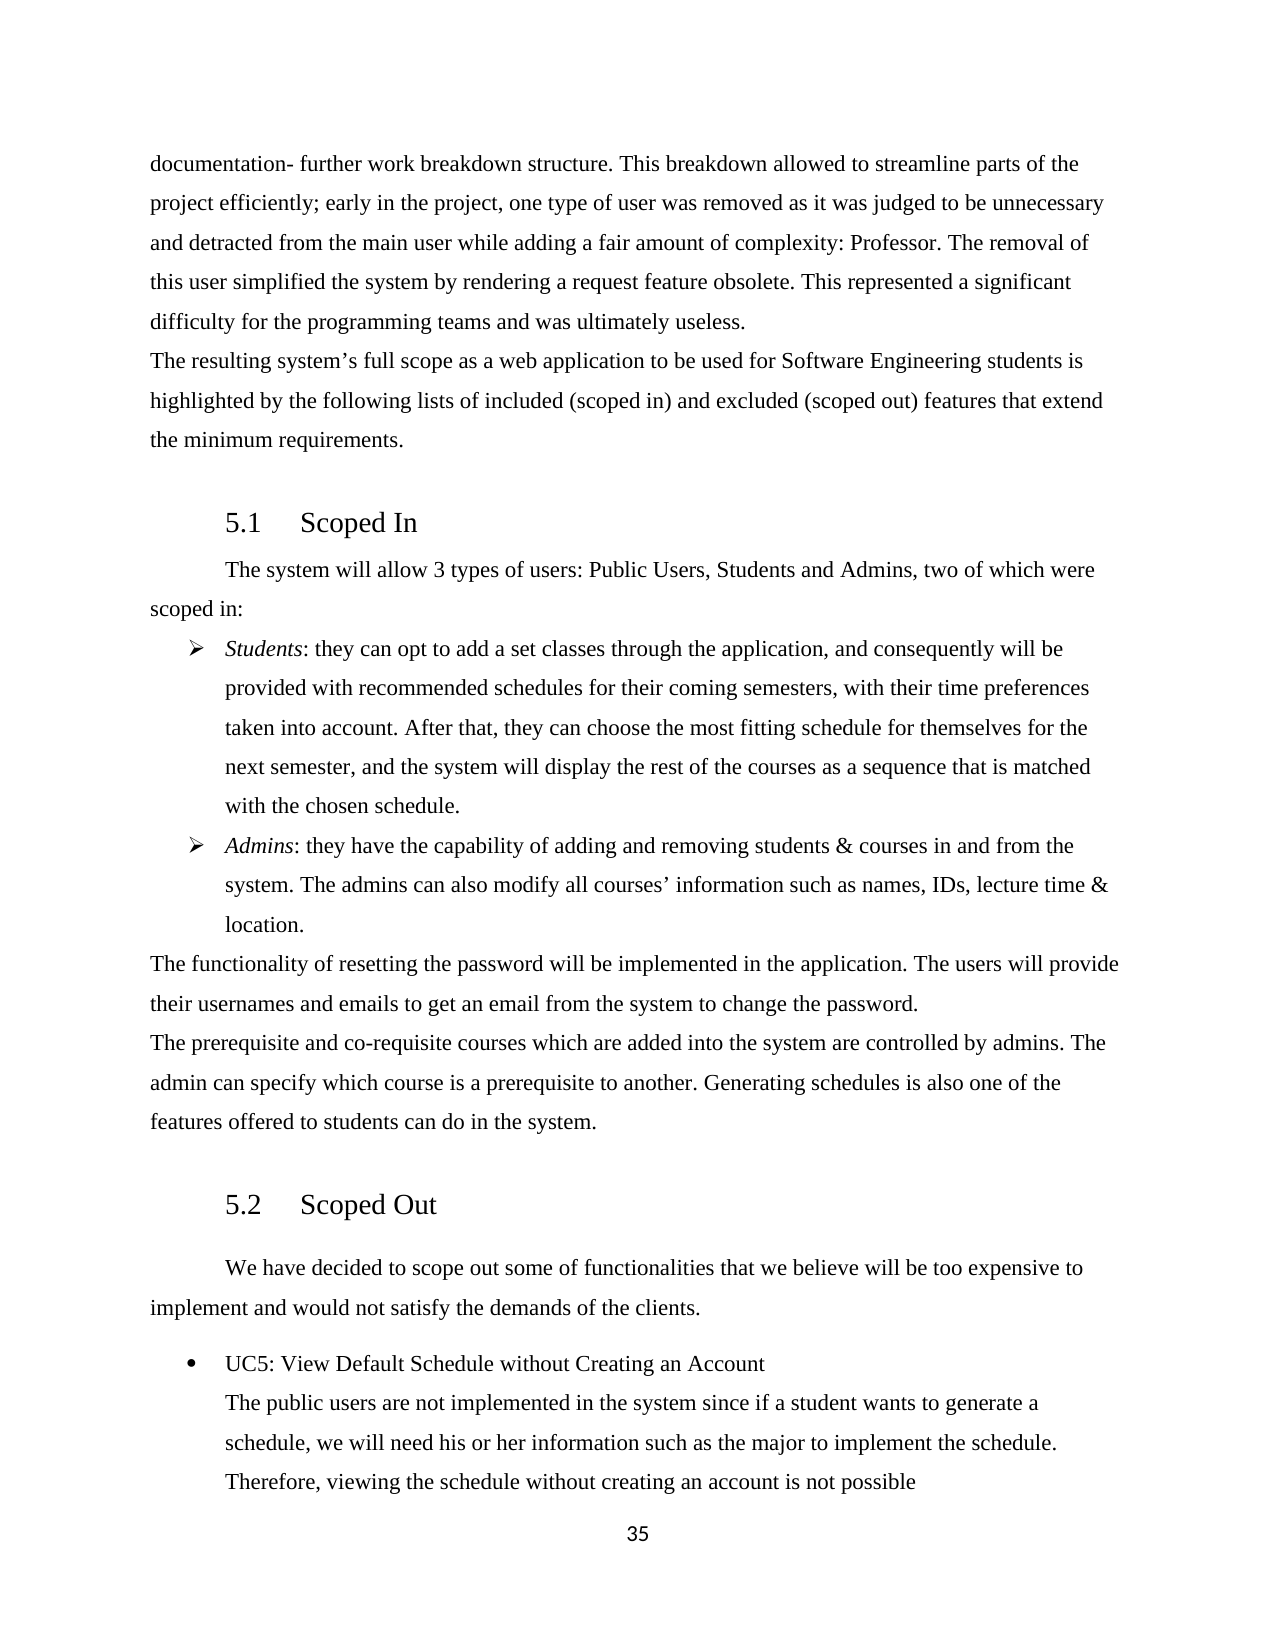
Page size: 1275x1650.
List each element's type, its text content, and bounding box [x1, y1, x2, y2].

text 5.1 Scoped In [150, 505, 1125, 539]
text The resulting system’s full scope as a web application to be used for Software Engineering students is highlighted by the following lists of included (scoped in) and excluded (scoped out) features that extend the minimum requirements. [150, 347, 1125, 453]
list UC5: View Default Schedule without Creating an Account [187, 1350, 1125, 1376]
text The public users are not implemented in the system since if a student wants to generate a schedule, we will need his or her information such as the major to implement the schedule. Therefore, viewing the schedule without creating an account is not possible [225, 1389, 1125, 1495]
list Admins: they have the capability of adding and removing students & courses in and from the system. The admins can also modify all courses’ information such as names, IDs, lecture time & location. [187, 832, 1125, 937]
text The functionality of resetting the password will be implemented in the application. The users will provide their usernames and emails to get an email from the system to change the password. [150, 950, 1125, 1016]
text We have decided to scope out some of functionalities that we believe will be too expensive to implement and would not satisfy the demands of the clients. [150, 1254, 1125, 1320]
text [150, 150, 1125, 334]
text 5.2 Scoped Out [150, 1187, 1125, 1221]
text The system will allow 3 types of users: Public Users, Students and Admins, two of which were scoped in: [150, 556, 1125, 621]
list Students: they can opt to add a set classes through the application, and consequently will be provided with recommended schedules for their coming semesters, with their time preferences taken into account. After that, they can choose the most fitting schedule for themselves for the next semester, and the system will display the rest of the courses as a sequence that is matched with the chosen schedule. [187, 634, 1125, 819]
text The prerequisite and co-requisite courses which are added into the system are controlled by admins. The admin can specify which course is a prerequisite to another. Generating schedules is also one of the features offered to students can do in the system. [150, 1029, 1125, 1135]
